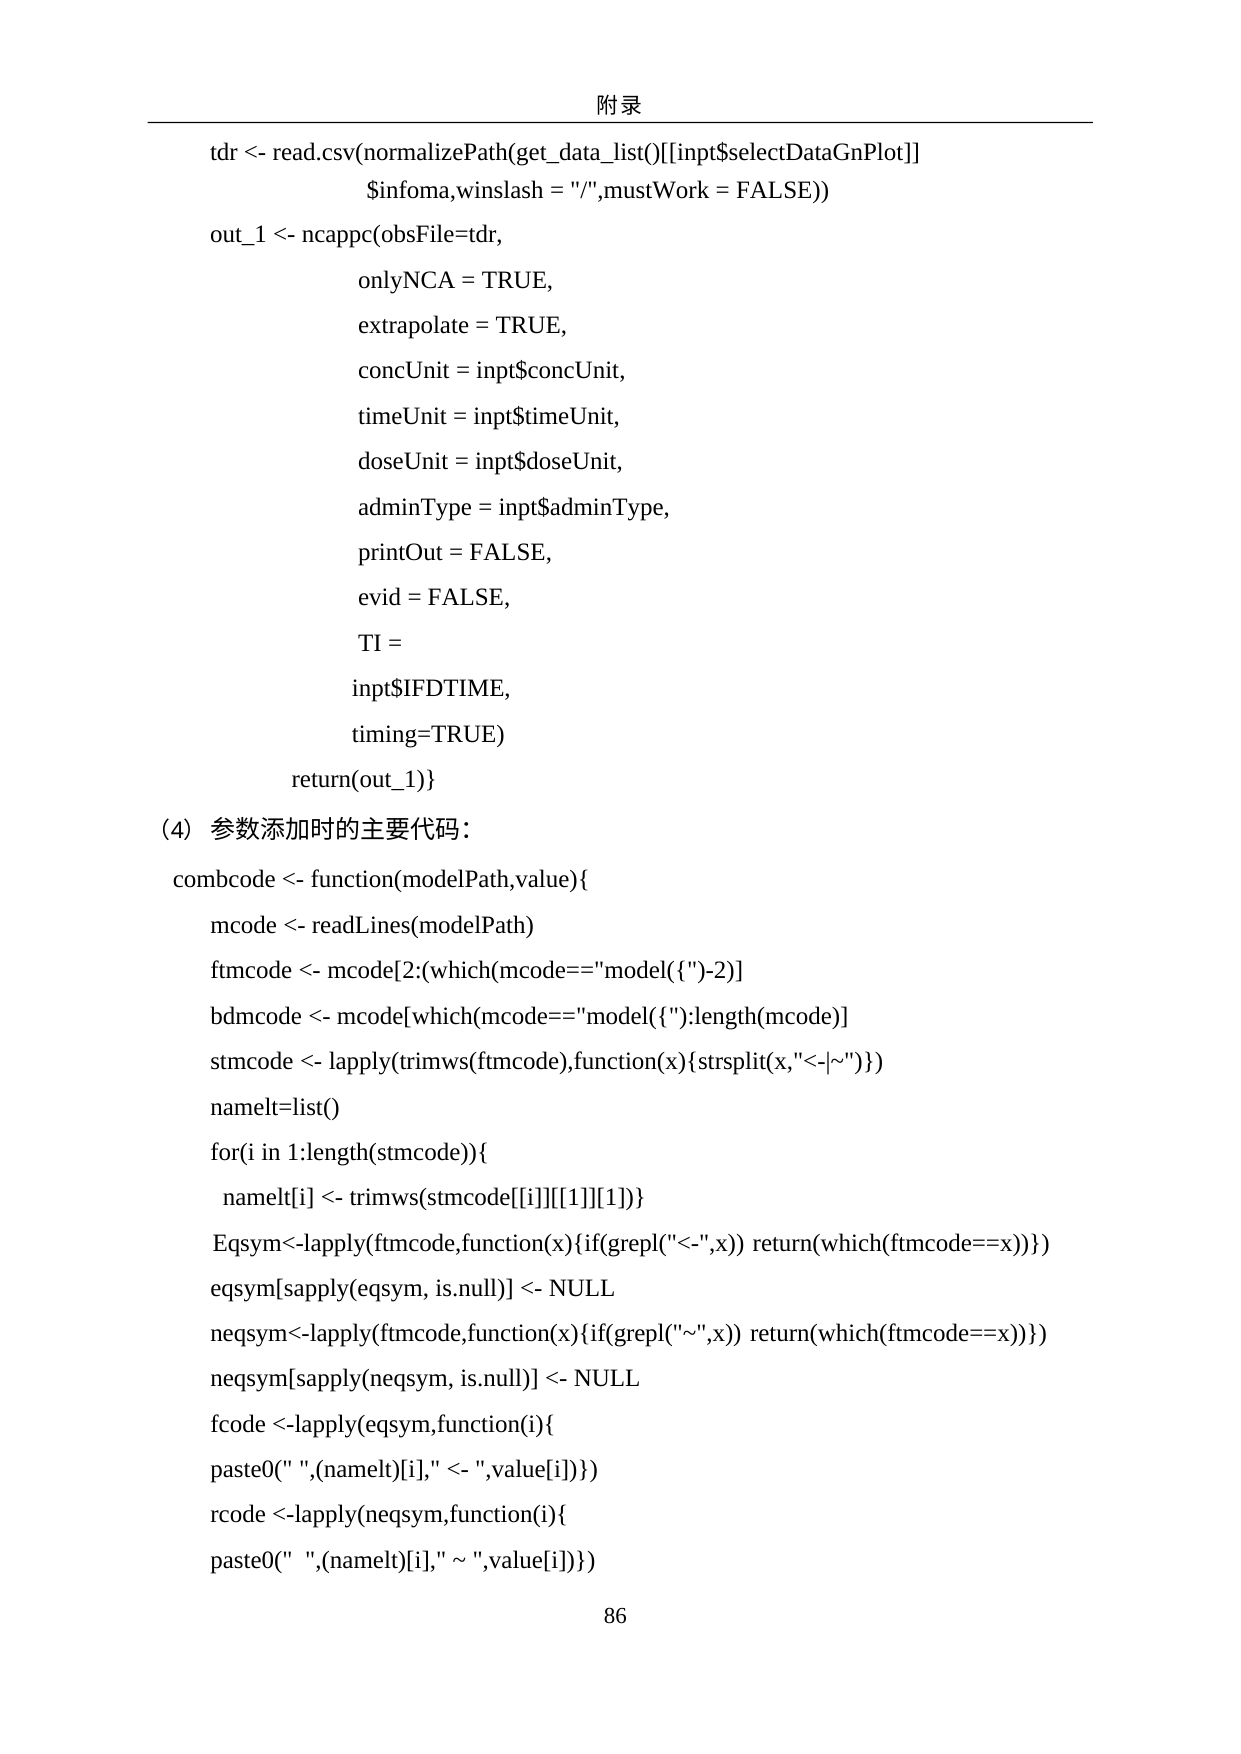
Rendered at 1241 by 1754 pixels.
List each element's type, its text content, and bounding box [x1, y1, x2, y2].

text adminType = inpt$adminType, printOut = FALSE, [358, 492, 671, 566]
list 参数添加时的主要代码： [148, 810, 1115, 846]
text onlyNCA = TRUE, extrapolate = TRUE, concUnit = inpt$concUnit, timeUnit = inpt$timeUnit, doseUnit = inpt$doseUnit, [358, 265, 627, 475]
text return(out_1)} [291, 764, 1115, 793]
text for(i in 1:length(stmcode)){ [210, 1137, 1115, 1166]
text tdr <- read.csv(normalizePath(get_data_list()[[inpt$selectDataGnPlot]] [210, 137, 1115, 166]
text $infoma,winslash = "/",mustWork = FALSE)) out_1 <- ncappc(obsFile=tdr, [210, 175, 829, 248]
text Eqsym<-lapply(ftmcode,function(x){if(grepl("<-",x)) return(which(ftmcode==x))}) eqsym[sapply(eqsym, is.null)] <- NULL [210, 1228, 1082, 1301]
text combcode <- function(modelPath,value){ mcode <- readLines(modelPath) [173, 864, 590, 939]
text fcode <-lapply(eqsym,function(i){ paste0(" ",(namelt)[i]," <- ",value[i])}) rcode <-lapply(neqsym,function(i){ paste0(" ",(namelt)[i]," ~ ",value[i])}) [210, 1409, 627, 1574]
text TI = inpt$IFDTIME, timing=TRUE) [352, 628, 567, 747]
text evid = FALSE, [358, 583, 1115, 611]
text bdmcode <- mcode[which(mcode=="model({"):length(mcode)] stmcode <- lapply(trimws(ftmcode),function(x){strsplit(x,"<-|~")}) namelt=list() [210, 1001, 883, 1120]
text ftmcode <- mcode[2:(which(mcode=="model({")-2)] [210, 955, 1115, 984]
text namelt[i] <- trimws(stmcode[[i]][[1]][1])} [223, 1182, 1115, 1211]
text neqsym<-lapply(ftmcode,function(x){if(grepl("~",x)) return(which(ftmcode==x))}) neqsym[sapply(neqsym, is.null)] <- NULL [210, 1318, 1078, 1392]
